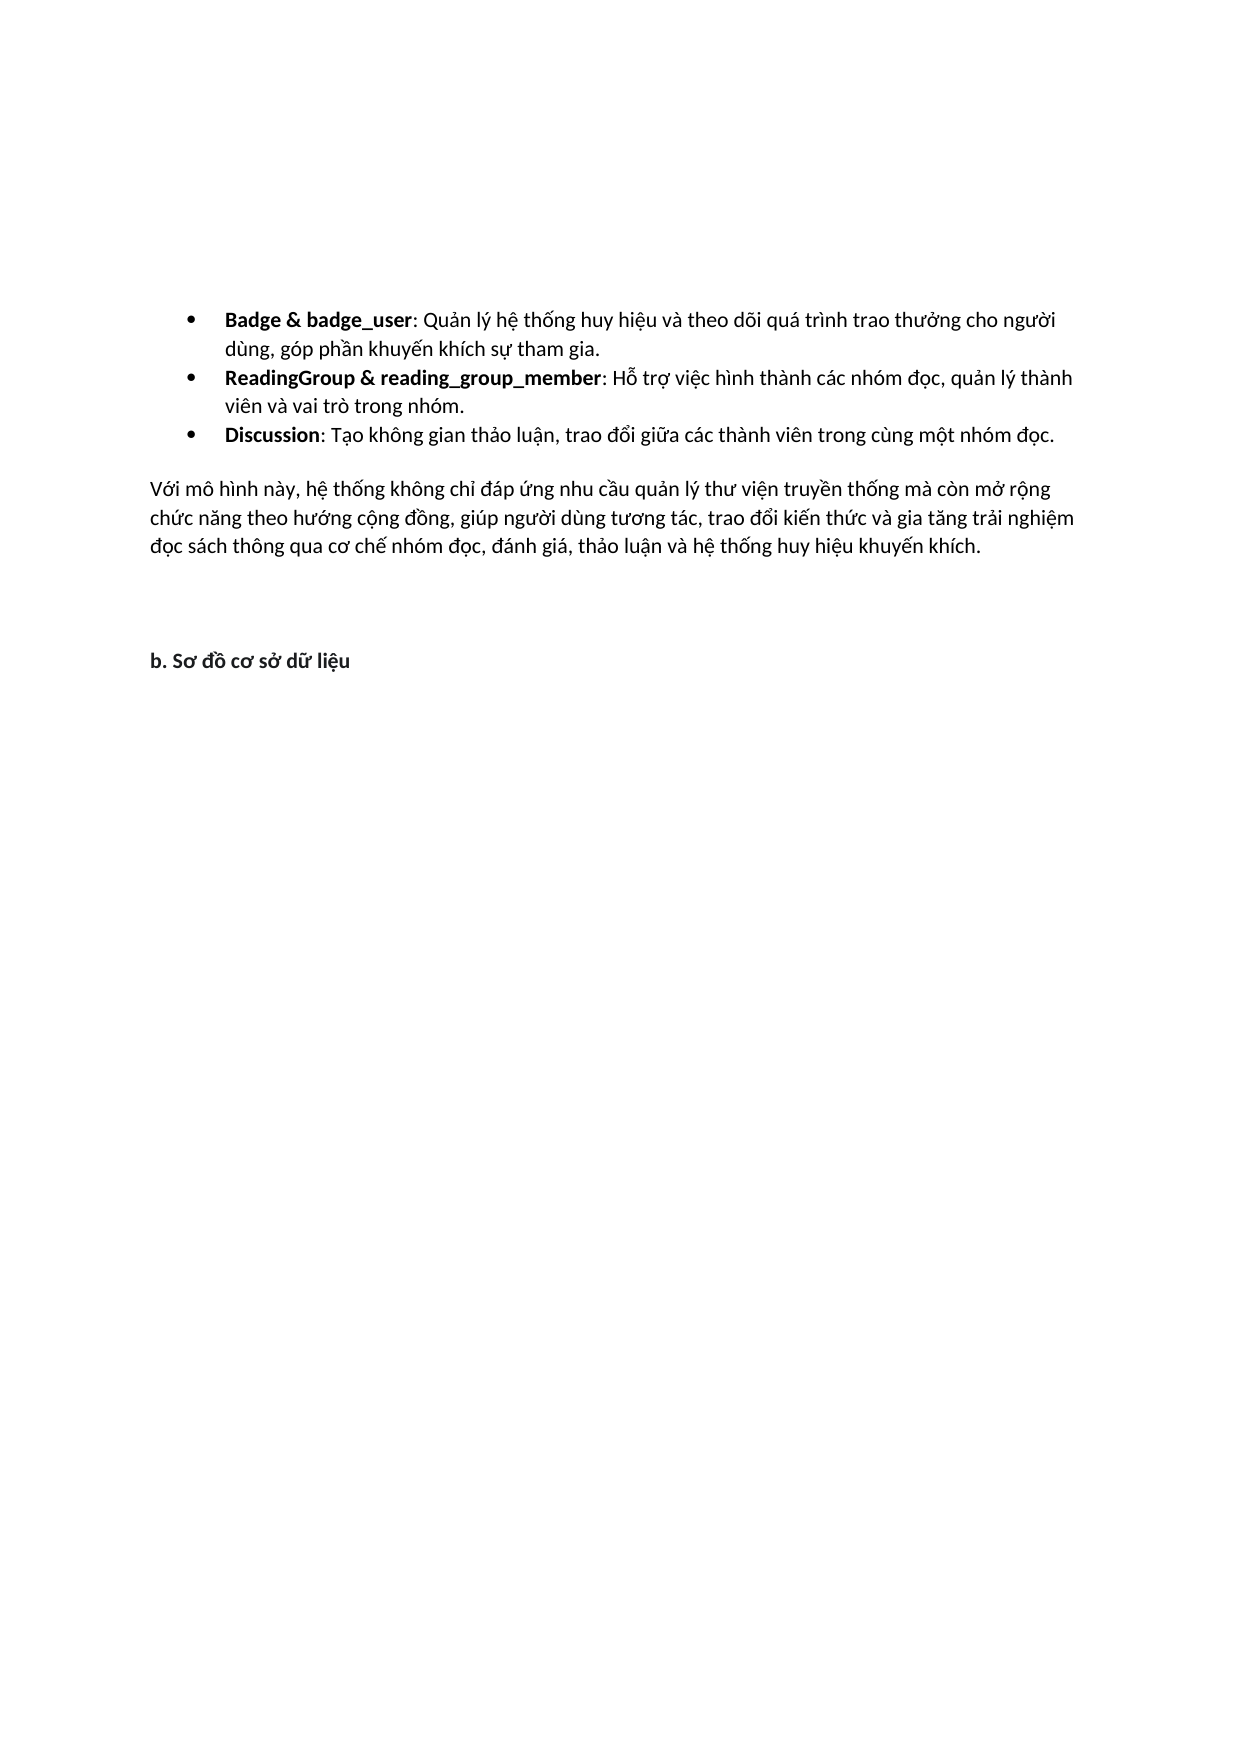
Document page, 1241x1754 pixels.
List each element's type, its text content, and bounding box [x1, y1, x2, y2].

list ReadingGroup & reading_group_member: Hỗ trợ việc hình thành các nhóm đọc, quản lý thành viên và vai trò trong nhóm. [187, 364, 1090, 419]
text Với mô hình này, hệ thống không chỉ đáp ứng nhu cầu quản lý thư viện truyền thống mà còn mở rộng chức năng theo hướng cộng đồng, giúp người dùng tương tác, trao đổi kiến thức và gia tăng trải nghiệm đọc sách thông qua cơ chế nhóm đọc, đánh giá, thảo luận và hệ thống huy hiệu khuyến khích. [150, 475, 1090, 559]
list Badge & badge_user: Quản lý hệ thống huy hiệu và theo dõi quá trình trao thưởng cho người dùng, góp phần khuyến khích sự tham gia. [187, 306, 1090, 362]
text b. Sơ đồ cơ sở dữ liệu [150, 648, 1090, 674]
list Discussion: Tạo không gian thảo luận, trao đổi giữa các thành viên trong cùng một nhóm đọc. [187, 421, 1090, 448]
